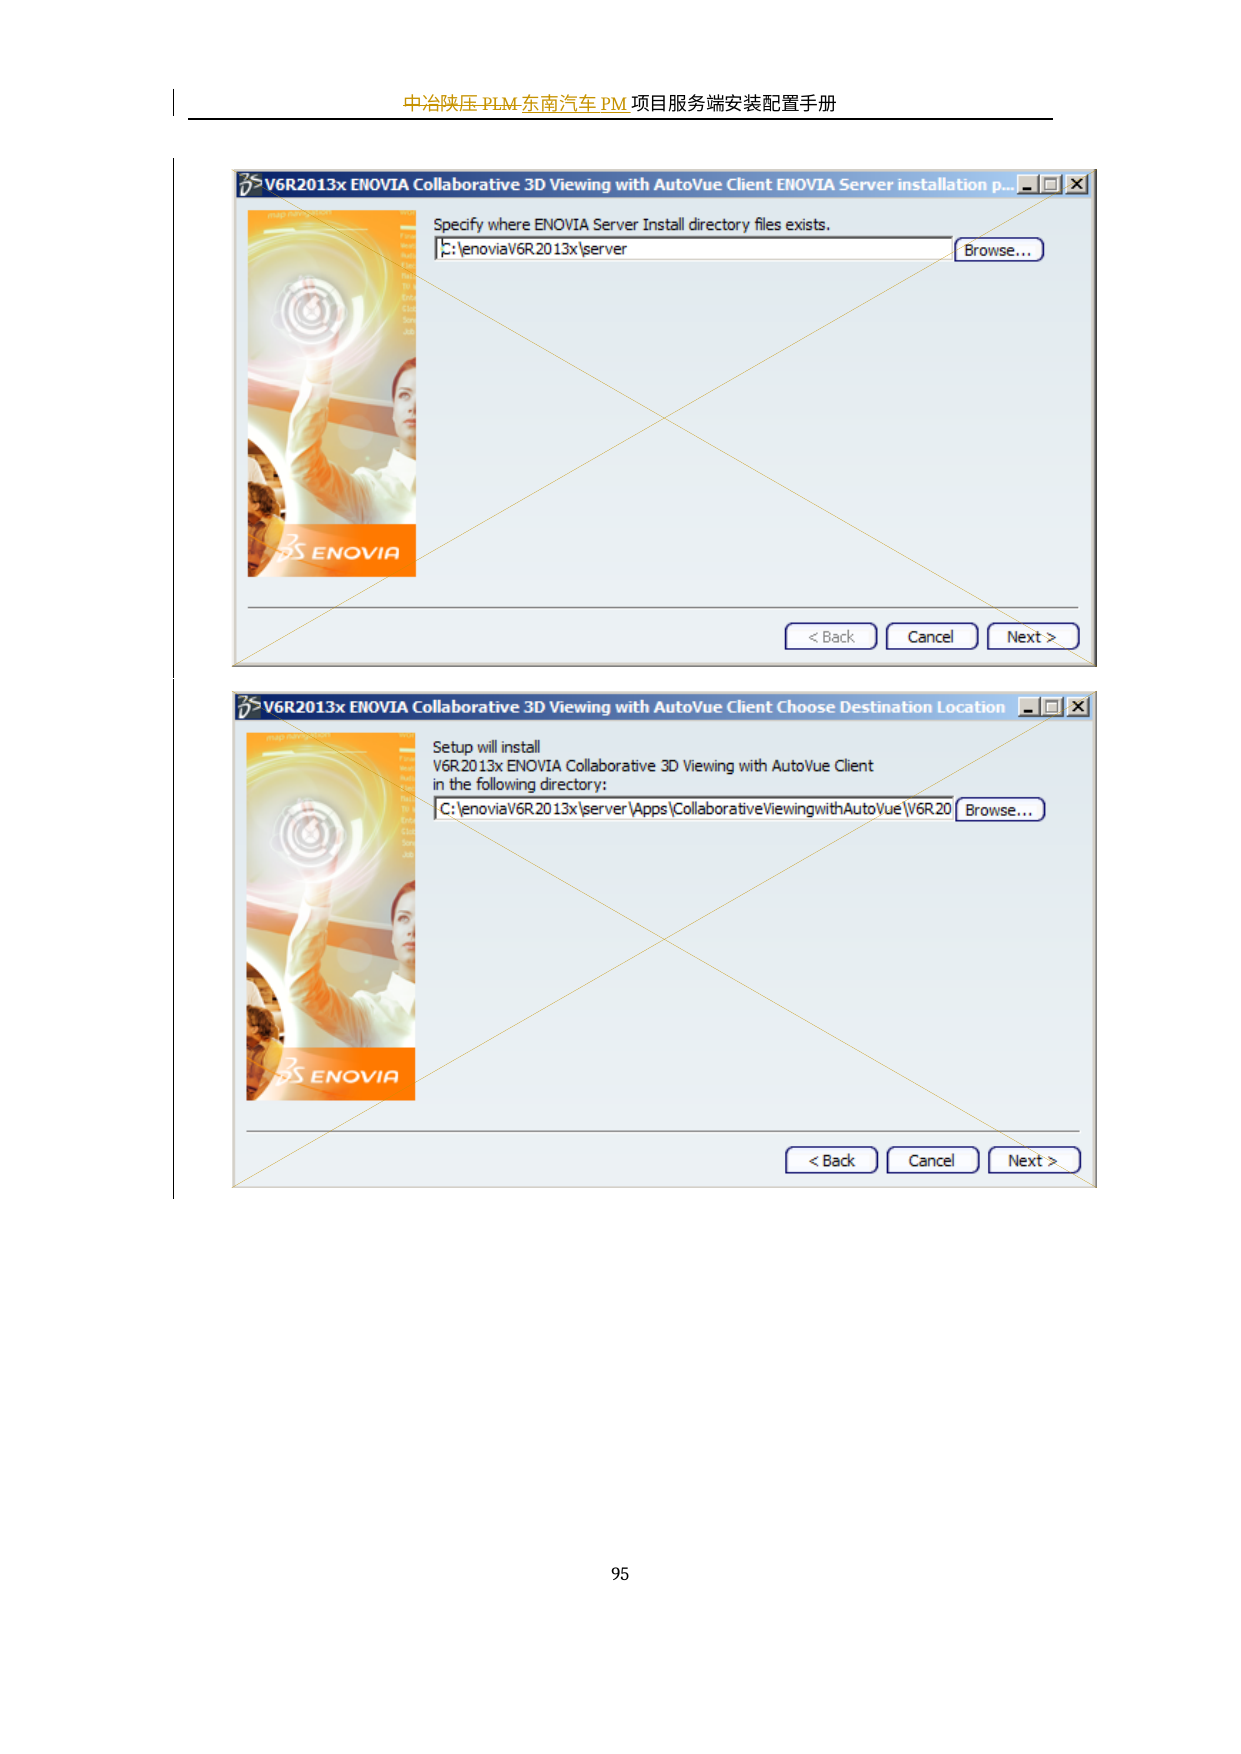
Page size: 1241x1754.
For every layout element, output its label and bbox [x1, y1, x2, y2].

picture [666, 692, 1097, 1187]
picture [231, 170, 662, 666]
picture [231, 692, 662, 1187]
picture [234, 940, 1095, 1188]
picture [233, 169, 1095, 417]
picture [234, 691, 1094, 938]
picture [667, 171, 1097, 665]
picture [233, 419, 1095, 667]
